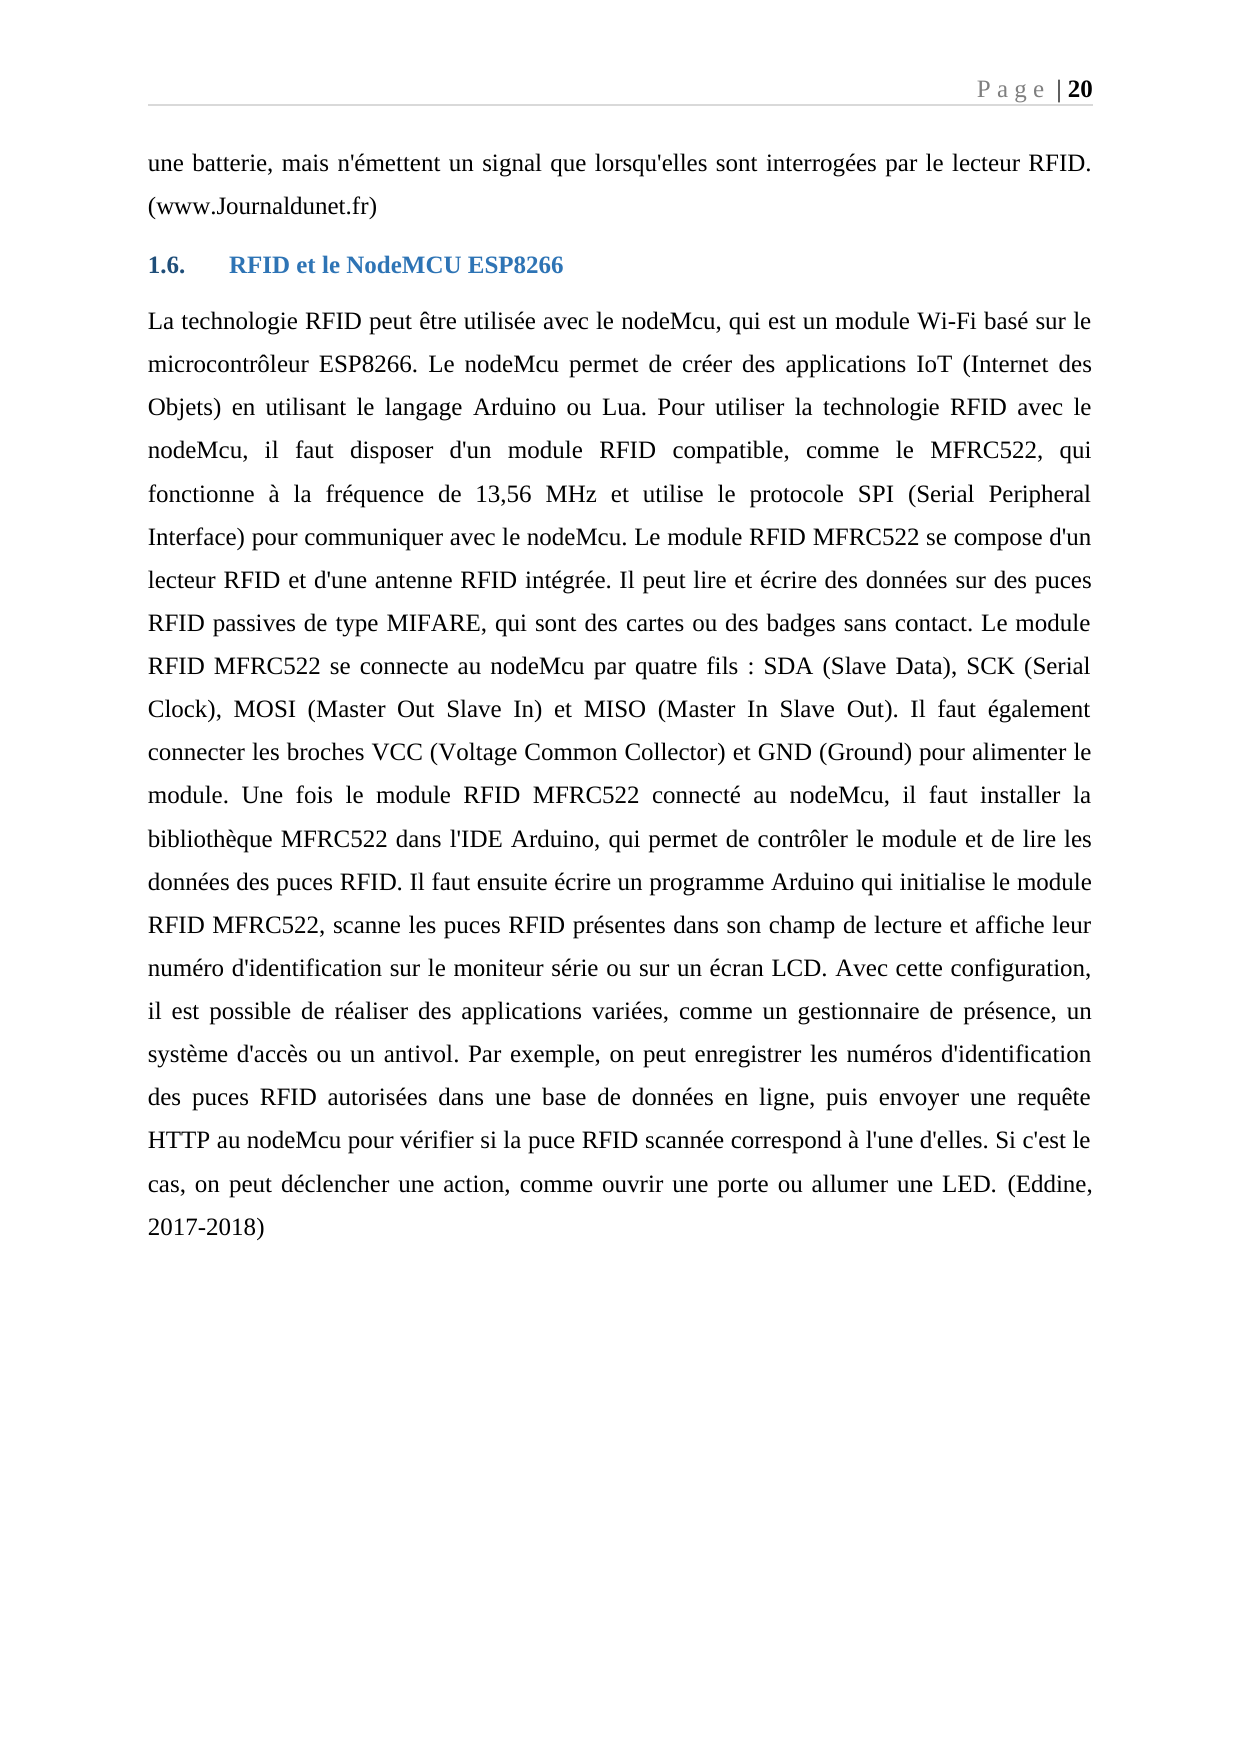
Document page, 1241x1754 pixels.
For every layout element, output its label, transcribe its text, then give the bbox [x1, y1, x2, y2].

subtitle RFID et le NodeMCU ESP8266 [148, 251, 1093, 279]
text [148, 148, 1093, 219]
text La technologie RFID peut être utilisée avec le nodeMcu, qui est un module Wi-Fi basé sur le microcontrôleur ESP8266. Le nodeMcu permet de créer des applications IoT (Internet des Objets) en utilisant le langage Arduino ou Lua. Pour utiliser la technologie RFID avec le nodeMcu, il faut disposer d'un module RFID compatible, comme le MFRC522, qui fonctionne à la fréquence de 13,56 MHz et utilise le protocole SPI (Serial Peripheral Interface) pour communiquer avec le nodeMcu. Le module RFID MFRC522 se compose d'un lecteur RFID et d'une antenne RFID intégrée. Il peut lire et écrire des données sur des puces RFID passives de type MIFARE, qui sont des cartes ou des badges sans contact. Le module RFID MFRC522 se connecte au nodeMcu par quatre fils : SDA (Slave Data), SCK (Serial Clock), MOSI (Master Out Slave In) et MISO (Master In Slave Out). Il faut également connecter les broches VCC (Voltage Common Collector) et GND (Ground) pour alimenter le module. Une fois le module RFID MFRC522 connecté au nodeMcu, il faut installer la bibliothèque MFRC522 dans l'IDE Arduino, qui permet de contrôler le module et de lire les données des puces RFID. Il faut ensuite écrire un programme Arduino qui initialise le module RFID MFRC522, scanne les puces RFID présentes dans son champ de lecture et affiche leur numéro d'identification sur le moniteur série ou sur un écran LCD. Avec cette configuration, il est possible de réaliser des applications variées, comme un gestionnaire de présence, un système d'accès ou un antivol. Par exemple, on peut enregistrer les numéros d'identification des puces RFID autorisées dans une base de données en ligne, puis envoyer une requête HTTP au nodeMcu pour vérifier si la puce RFID scannée correspond à l'une d'elles. Si c'est le cas, on peut déclencher une action, comme ouvrir une porte ou allumer une LED. (Eddine, 2017-2018) [148, 306, 1093, 1241]
